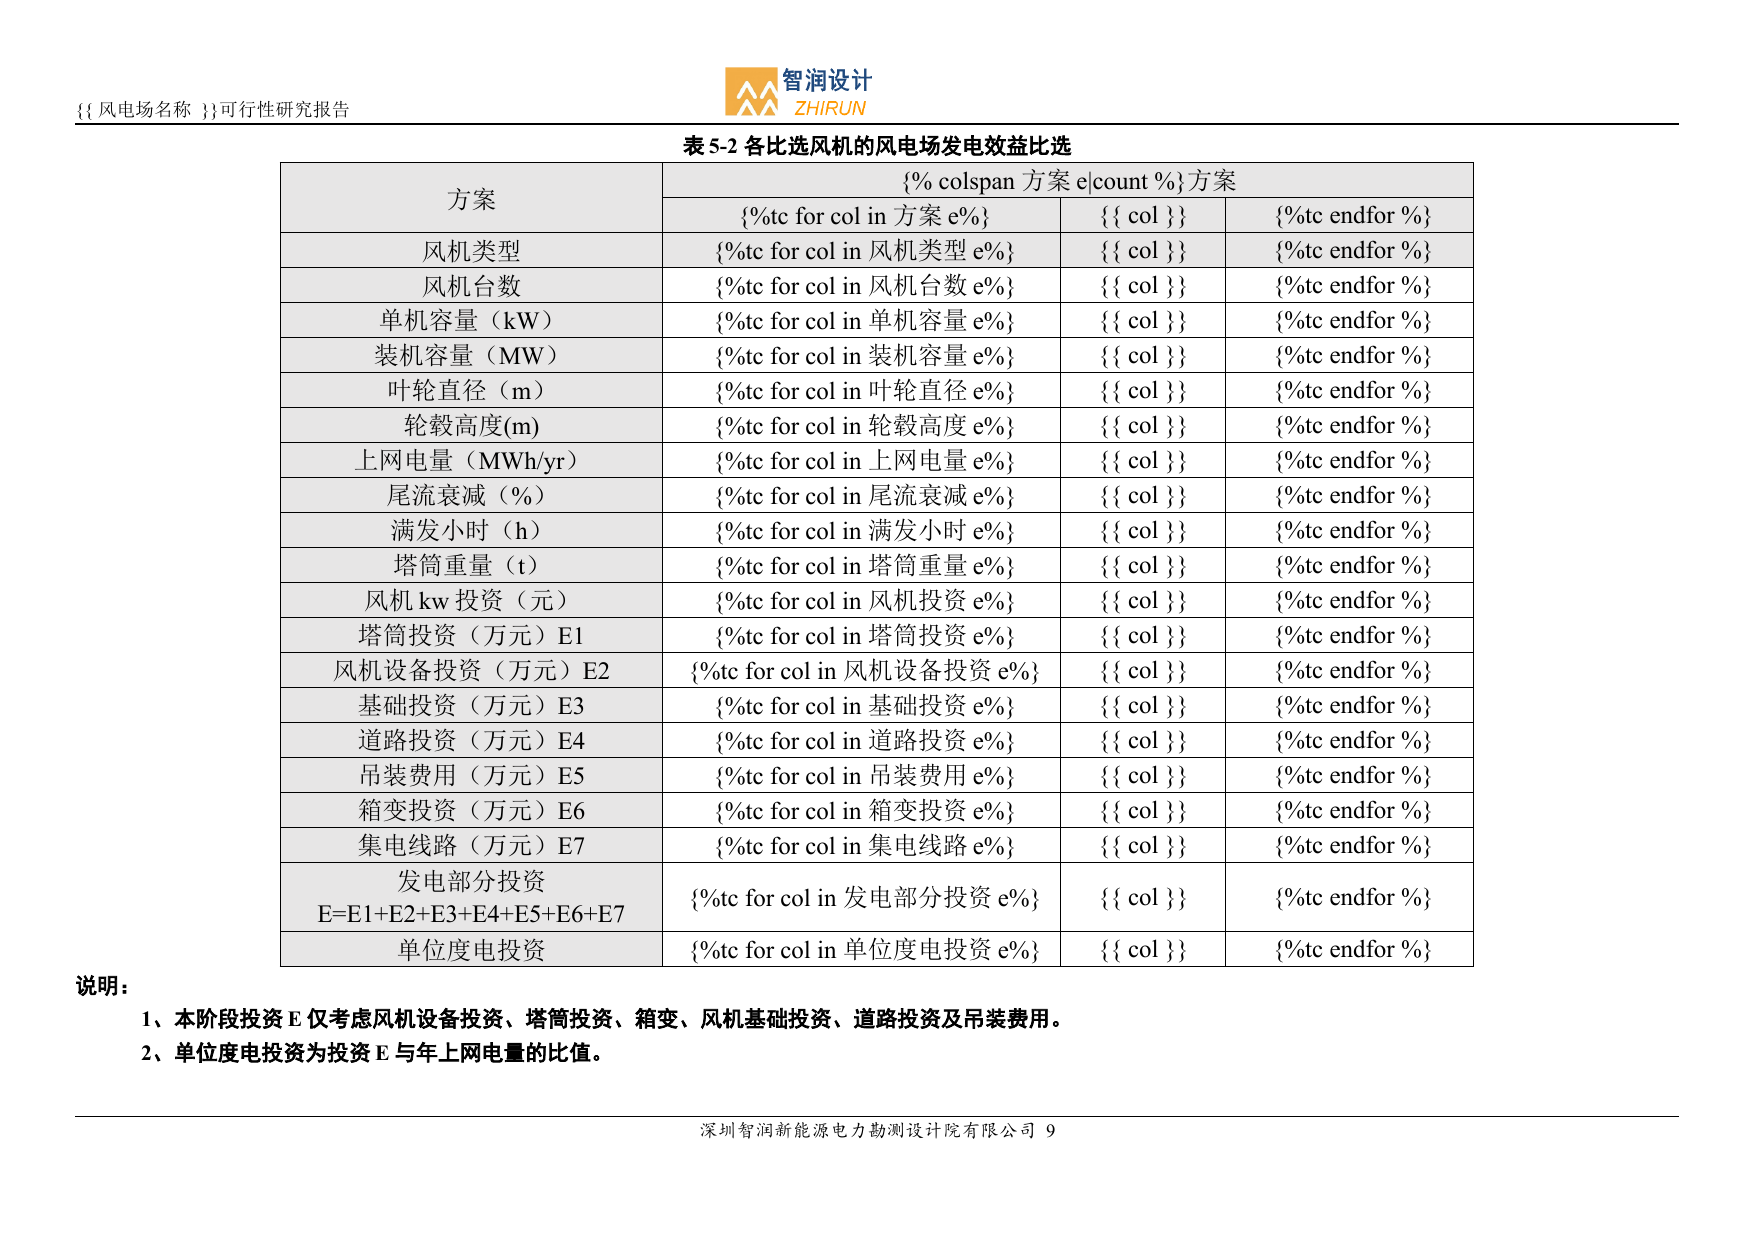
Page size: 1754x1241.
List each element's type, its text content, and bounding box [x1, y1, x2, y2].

table_cell 单位度电投资 [281, 932, 662, 966]
table_cell {%tc for col in 箱变投资e%} [663, 793, 1060, 827]
table_cell {{ col }} [1061, 233, 1225, 267]
table_cell 单机容量（kW） [281, 303, 662, 337]
table_cell {{ col }} [1061, 338, 1225, 372]
table_cell {%tc for col in 单位度电投资e%} [663, 932, 1060, 966]
table_cell {%tc for col in 基础投资e%} [663, 688, 1060, 722]
table_cell 塔筒重量（t） [281, 548, 662, 582]
table_cell {%tc endfor %} [1226, 653, 1473, 687]
table_cell 尾流衰减（%） [281, 478, 662, 512]
table_cell 风机kw投资（元） [281, 583, 662, 617]
table_cell {{ col }} [1061, 198, 1225, 232]
table_cell {%tc endfor %} [1226, 478, 1473, 512]
table_cell {{ col }} [1061, 828, 1225, 862]
table_cell {%tc endfor %} [1226, 723, 1473, 757]
table_cell {%tc for col in 塔筒投资e%} [663, 618, 1060, 652]
table_cell 道路投资（万元）E4 [281, 723, 662, 757]
table_cell 风机类型 [281, 233, 662, 267]
table_cell {%tc endfor %} [1226, 548, 1473, 582]
table_cell {%tc for col in 装机容量e%} [663, 338, 1060, 372]
table_cell {{ col }} [1061, 443, 1225, 477]
table_cell {{ col }} [1061, 548, 1225, 582]
table_cell {%tc for col in 吊装费用e%} [663, 758, 1060, 792]
table_cell {{ col }} [1061, 863, 1225, 931]
table_cell 轮毂高度(m) [281, 408, 662, 442]
table_cell {%tc endfor %} [1226, 828, 1473, 862]
table_cell {{ col }} [1061, 723, 1225, 757]
table_cell {%tc endfor %} [1226, 338, 1473, 372]
table_cell 装机容量（MW） [281, 338, 662, 372]
text 表5-2 各比选风机的风电场发电效益比选 [75, 128, 1679, 162]
text 说明： [75, 967, 1679, 1001]
table_cell {%tc for col in 尾流衰减e%} [663, 478, 1060, 512]
table_cell {{ col }} [1061, 932, 1225, 966]
table_cell {%tc endfor %} [1226, 618, 1473, 652]
table_cell 箱变投资（万元）E6 [281, 793, 662, 827]
table_cell {%tc endfor %} [1226, 303, 1473, 337]
table_cell {{ col }} [1061, 303, 1225, 337]
table_cell {%tc endfor %} [1226, 198, 1473, 232]
table_cell {%tc endfor %} [1226, 583, 1473, 617]
table_cell {%tc endfor %} [1226, 233, 1473, 267]
table_cell {{ col }} [1061, 268, 1225, 302]
table_cell {%tc for col in 道路投资e%} [663, 723, 1060, 757]
table_header 方案 [281, 163, 662, 232]
table_cell 基础投资（万元）E3 [281, 688, 662, 722]
table_cell 风机设备投资（万元）E2 [281, 653, 662, 687]
table_cell {{ col }} [1061, 793, 1225, 827]
table_cell 满发小时（h） [281, 513, 662, 547]
table_cell {%tc endfor %} [1226, 408, 1473, 442]
table_cell {{ col }} [1061, 653, 1225, 687]
table_cell {%tc for col in 塔筒重量e%} [663, 548, 1060, 582]
table_cell {%tc endfor %} [1226, 443, 1473, 477]
table_cell {%tc endfor %} [1226, 932, 1473, 966]
table_cell {{ col }} [1061, 373, 1225, 407]
table_cell {{ col }} [1061, 688, 1225, 722]
table_cell {%tc for col in 风机设备投资e%} [663, 653, 1060, 687]
table_cell {%tc for col in 风机类型e%} [663, 233, 1060, 267]
table_cell {%tc for col in 集电线路e%} [663, 828, 1060, 862]
table_cell {%tc for col in 轮毂高度e%} [663, 408, 1060, 442]
table_cell {%tc for col in 风机台数e%} [663, 268, 1060, 302]
table_cell {%tc for col in 发电部分投资e%} [663, 863, 1060, 931]
table_cell {{ col }} [1061, 758, 1225, 792]
text 2、单位度电投资为投资E与年上网电量的比值。 [75, 1035, 1679, 1069]
table_cell {%tc for col in 满发小时e%} [663, 513, 1060, 547]
table_header {% colspan 方案e|count %}方案 [663, 163, 1473, 197]
table_cell {%tc endfor %} [1226, 793, 1473, 827]
table_cell {%tc for col in 叶轮直径e%} [663, 373, 1060, 407]
table_cell {{ col }} [1061, 478, 1225, 512]
table_cell {{ col }} [1061, 583, 1225, 617]
table_cell {%tc endfor %} [1226, 863, 1473, 931]
table_cell 叶轮直径（m） [281, 373, 662, 407]
table_cell 发电部分投资E=E1+E2+E3+E4+E5+E6+E7 [281, 863, 662, 931]
table_cell {{ col }} [1061, 408, 1225, 442]
table_cell 风机台数 [281, 268, 662, 302]
table_cell {%tc for col in 上网电量e%} [663, 443, 1060, 477]
table_cell {{ col }} [1061, 513, 1225, 547]
table_cell {%tc for col in 风机投资e%} [663, 583, 1060, 617]
table_cell 塔筒投资（万元）E1 [281, 618, 662, 652]
table_cell {%tc endfor %} [1226, 758, 1473, 792]
table_cell {%tc endfor %} [1226, 373, 1473, 407]
table_cell 集电线路（万元）E7 [281, 828, 662, 862]
table_cell {%tc endfor %} [1226, 268, 1473, 302]
picture [725, 65, 873, 117]
table_cell {%tc for col in 方案e%} [663, 198, 1060, 232]
text 1、本阶段投资E仅考虑风机设备投资、塔筒投资、箱变、风机基础投资、道路投资及吊装费用。 [75, 1001, 1679, 1035]
table_cell 吊装费用（万元）E5 [281, 758, 662, 792]
table_cell {%tc endfor %} [1226, 513, 1473, 547]
table_cell 上网电量（MWh/yr） [281, 443, 662, 477]
table_cell {%tc endfor %} [1226, 688, 1473, 722]
table_cell {{ col }} [1061, 618, 1225, 652]
table_cell {%tc for col in 单机容量e%} [663, 303, 1060, 337]
